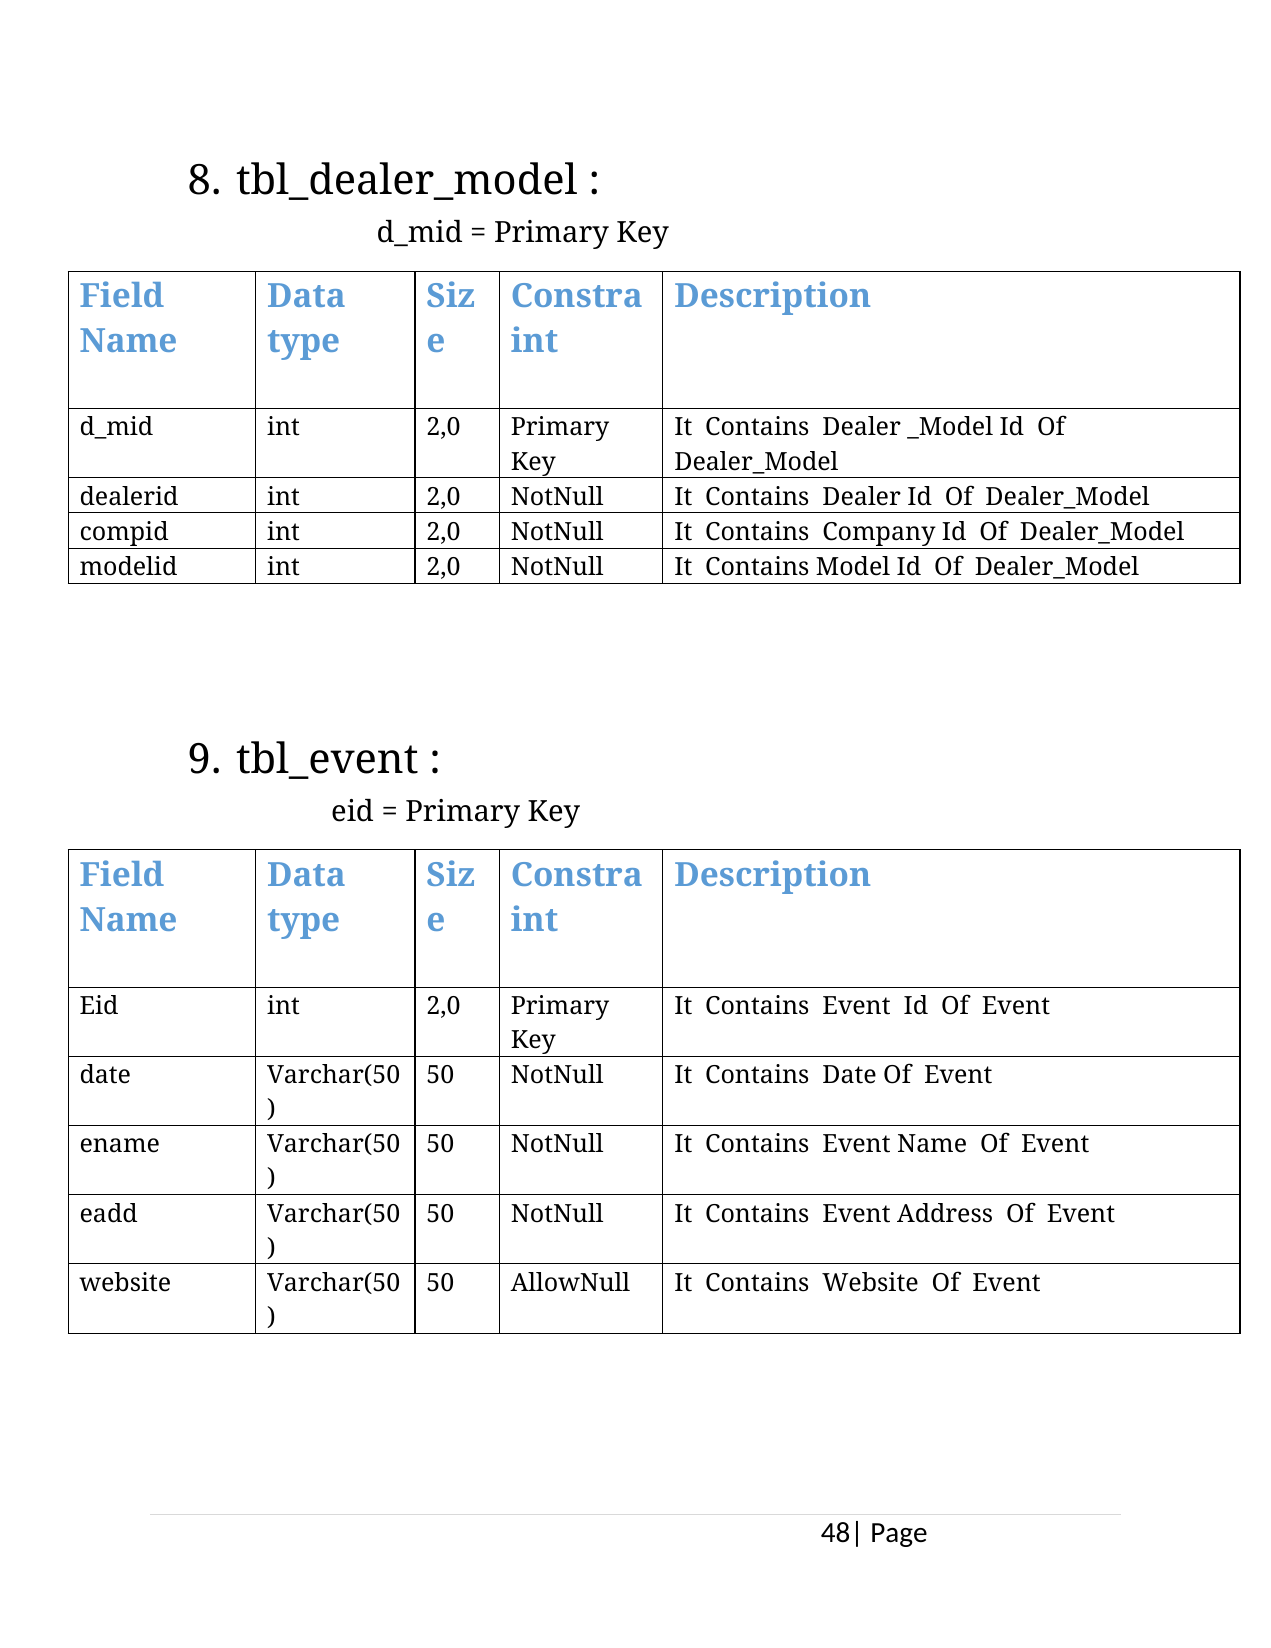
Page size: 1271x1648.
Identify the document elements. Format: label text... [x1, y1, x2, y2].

list tbl_event : [187, 729, 1121, 785]
table_cell It Contains Event Name Of Event [663, 1126, 1239, 1194]
table_cell int [256, 409, 414, 477]
table_cell It Contains Event Id Of Event [663, 988, 1239, 1056]
table_cell eadd [69, 1195, 255, 1263]
table_cell 50 [416, 1264, 499, 1332]
table_cell Primary Key [500, 409, 662, 477]
table_cell NotNull [500, 1057, 662, 1125]
table_cell Eid [69, 988, 255, 1056]
table_cell int [256, 988, 414, 1056]
table_cell website [69, 1264, 255, 1332]
table_cell NotNull [500, 478, 662, 512]
table_cell 2,0 [416, 513, 499, 547]
table_cell It Contains Dealer Id Of Dealer_Model [663, 478, 1239, 512]
table_cell compid [69, 513, 255, 547]
table_header Data type [256, 272, 414, 408]
table_header Size [416, 272, 499, 408]
table_cell 2,0 [416, 409, 499, 477]
table_cell Varchar(50) [256, 1195, 414, 1263]
table_cell 50 [416, 1057, 499, 1125]
table_cell NotNull [500, 549, 662, 582]
table_cell Varchar(50) [256, 1264, 414, 1332]
table_header Description [663, 272, 1239, 408]
table_header Size [416, 850, 499, 987]
table_cell d_mid [69, 409, 255, 477]
table_header Field Name [69, 272, 255, 408]
table_cell AllowNull [500, 1264, 662, 1332]
table_cell Primary Key [500, 988, 662, 1056]
table_cell It Contains Dealer _Model Id Of Dealer_Model [663, 409, 1239, 477]
table_cell int [256, 549, 414, 582]
table_cell int [256, 513, 414, 547]
table_cell 2,0 [416, 478, 499, 512]
table_cell int [256, 478, 414, 512]
table_cell 2,0 [416, 988, 499, 1056]
list tbl_dealer_model : [187, 150, 1121, 207]
list eid = Primary Key [225, 790, 1121, 829]
table_cell modelid [69, 549, 255, 582]
table_cell 50 [416, 1195, 499, 1263]
table_cell It Contains Event Address Of Event [663, 1195, 1239, 1263]
table_cell It Contains Company Id Of Dealer_Model [663, 513, 1239, 547]
table_cell date [69, 1057, 255, 1125]
table_cell NotNull [500, 513, 662, 547]
table_cell 2,0 [416, 549, 499, 582]
table_cell 50 [416, 1126, 499, 1194]
table_header Field Name [69, 850, 255, 987]
table_cell dealerid [69, 478, 255, 512]
table_header Constraint [500, 850, 662, 987]
list d_mid = Primary Key [225, 211, 1121, 251]
table_cell Varchar(50) [256, 1057, 414, 1125]
table_header Data type [256, 850, 414, 987]
table_cell Varchar(50) [256, 1126, 414, 1194]
table_header Constraint [500, 272, 662, 408]
table_cell NotNull [500, 1126, 662, 1194]
table_cell It Contains Website Of Event [663, 1264, 1239, 1332]
table_cell It Contains Model Id Of Dealer_Model [663, 549, 1239, 582]
table_cell It Contains Date Of Event [663, 1057, 1239, 1125]
table_cell ename [69, 1126, 255, 1194]
table_cell NotNull [500, 1195, 662, 1263]
table_header Description [663, 850, 1239, 987]
